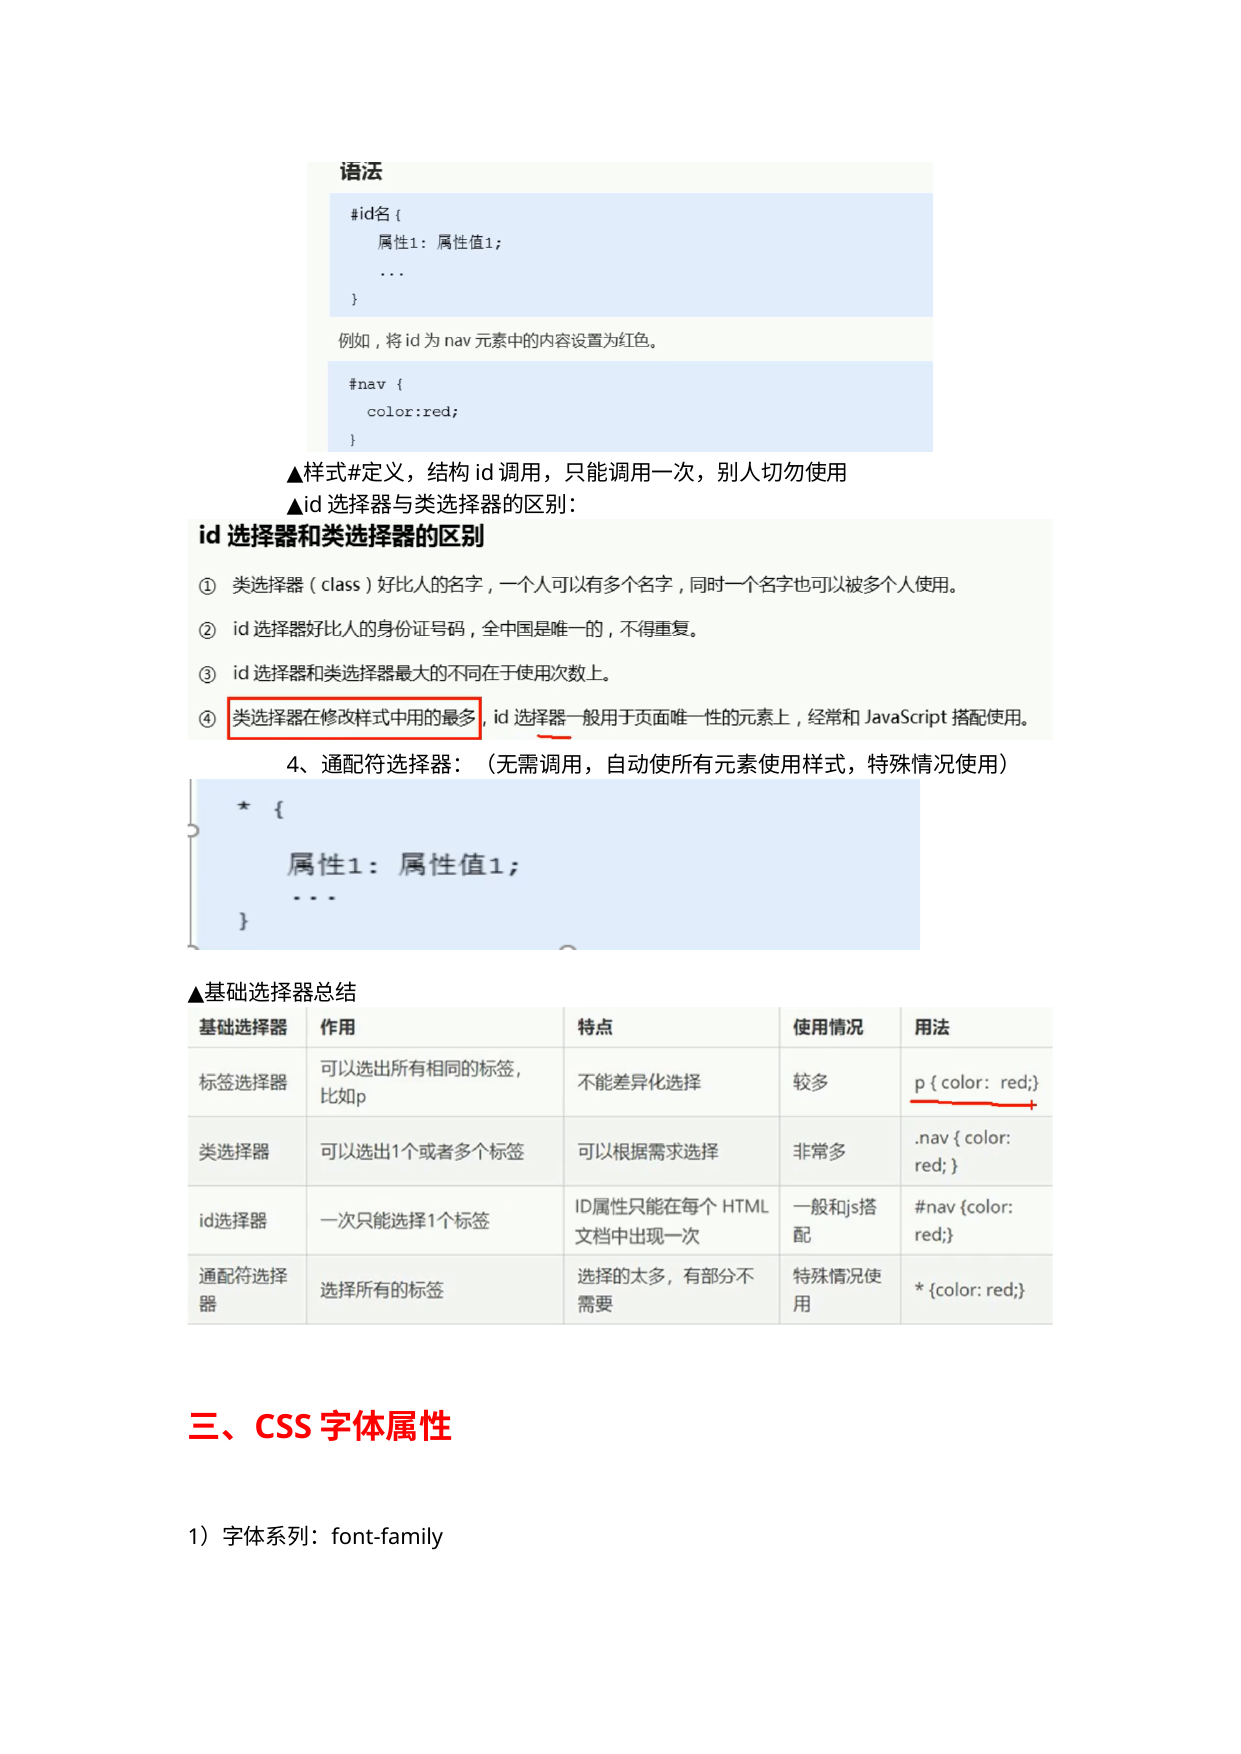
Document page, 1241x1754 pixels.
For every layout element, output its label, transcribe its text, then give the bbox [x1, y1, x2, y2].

text ▲样式#定义，结构id调用，只能调用一次，别人切勿使用 [187, 454, 1053, 487]
text 4、通配符选择器：（无需调用，自动使所有元素使用样式，特殊情况使用） [187, 747, 1053, 779]
picture [307, 162, 934, 452]
text ▲基础选择器总结 [187, 974, 1053, 1007]
picture [187, 1007, 1053, 1325]
picture [187, 779, 921, 950]
picture [187, 519, 1053, 740]
text ▲id选择器与类选择器的区别： [187, 487, 1053, 519]
subtitle 三、CSS字体属性 [187, 1392, 1053, 1457]
text 1）字体系列：font-family [187, 1519, 1053, 1551]
